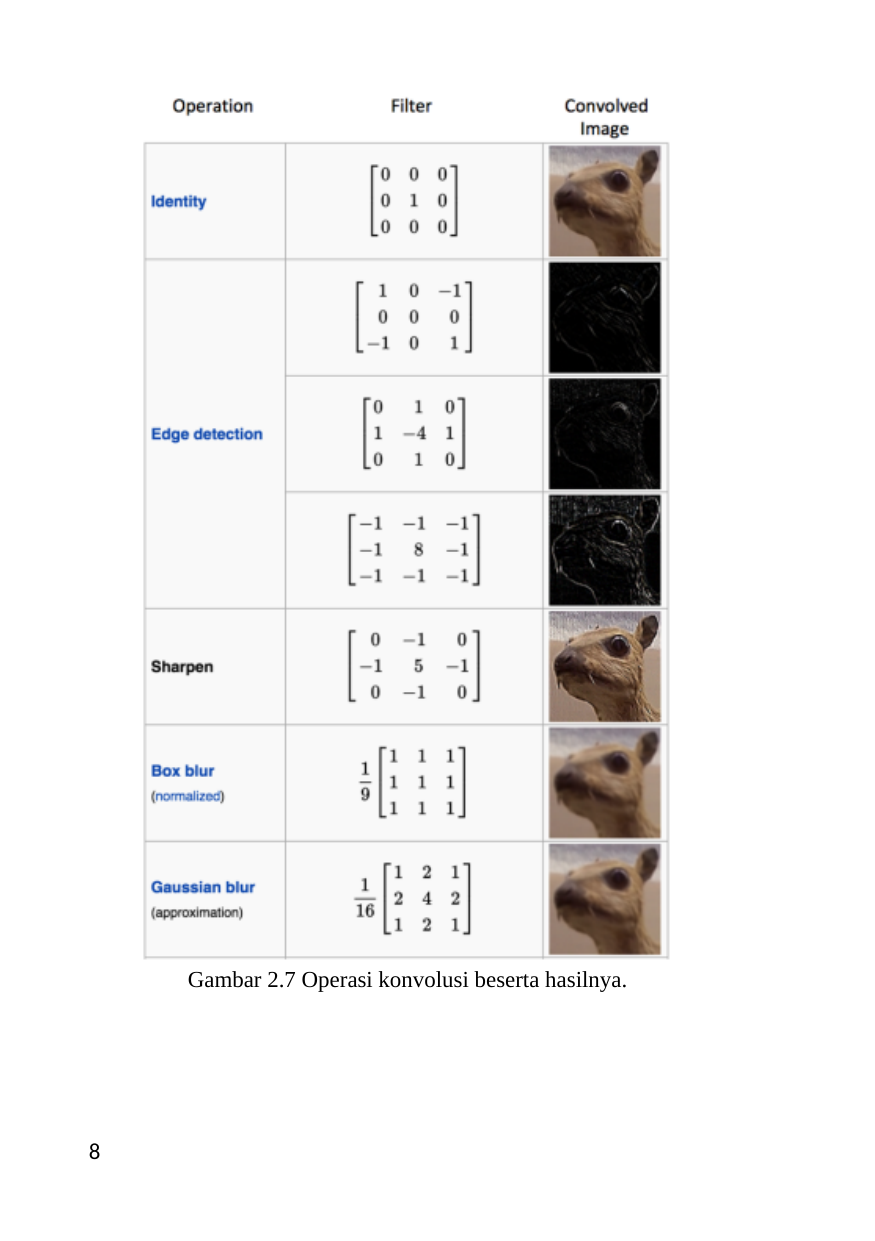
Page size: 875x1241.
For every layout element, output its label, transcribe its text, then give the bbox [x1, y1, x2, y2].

picture [139, 88, 676, 966]
text Gambar 2.7 Operasi konvolusi beserta hasilnya. [89, 966, 726, 992]
